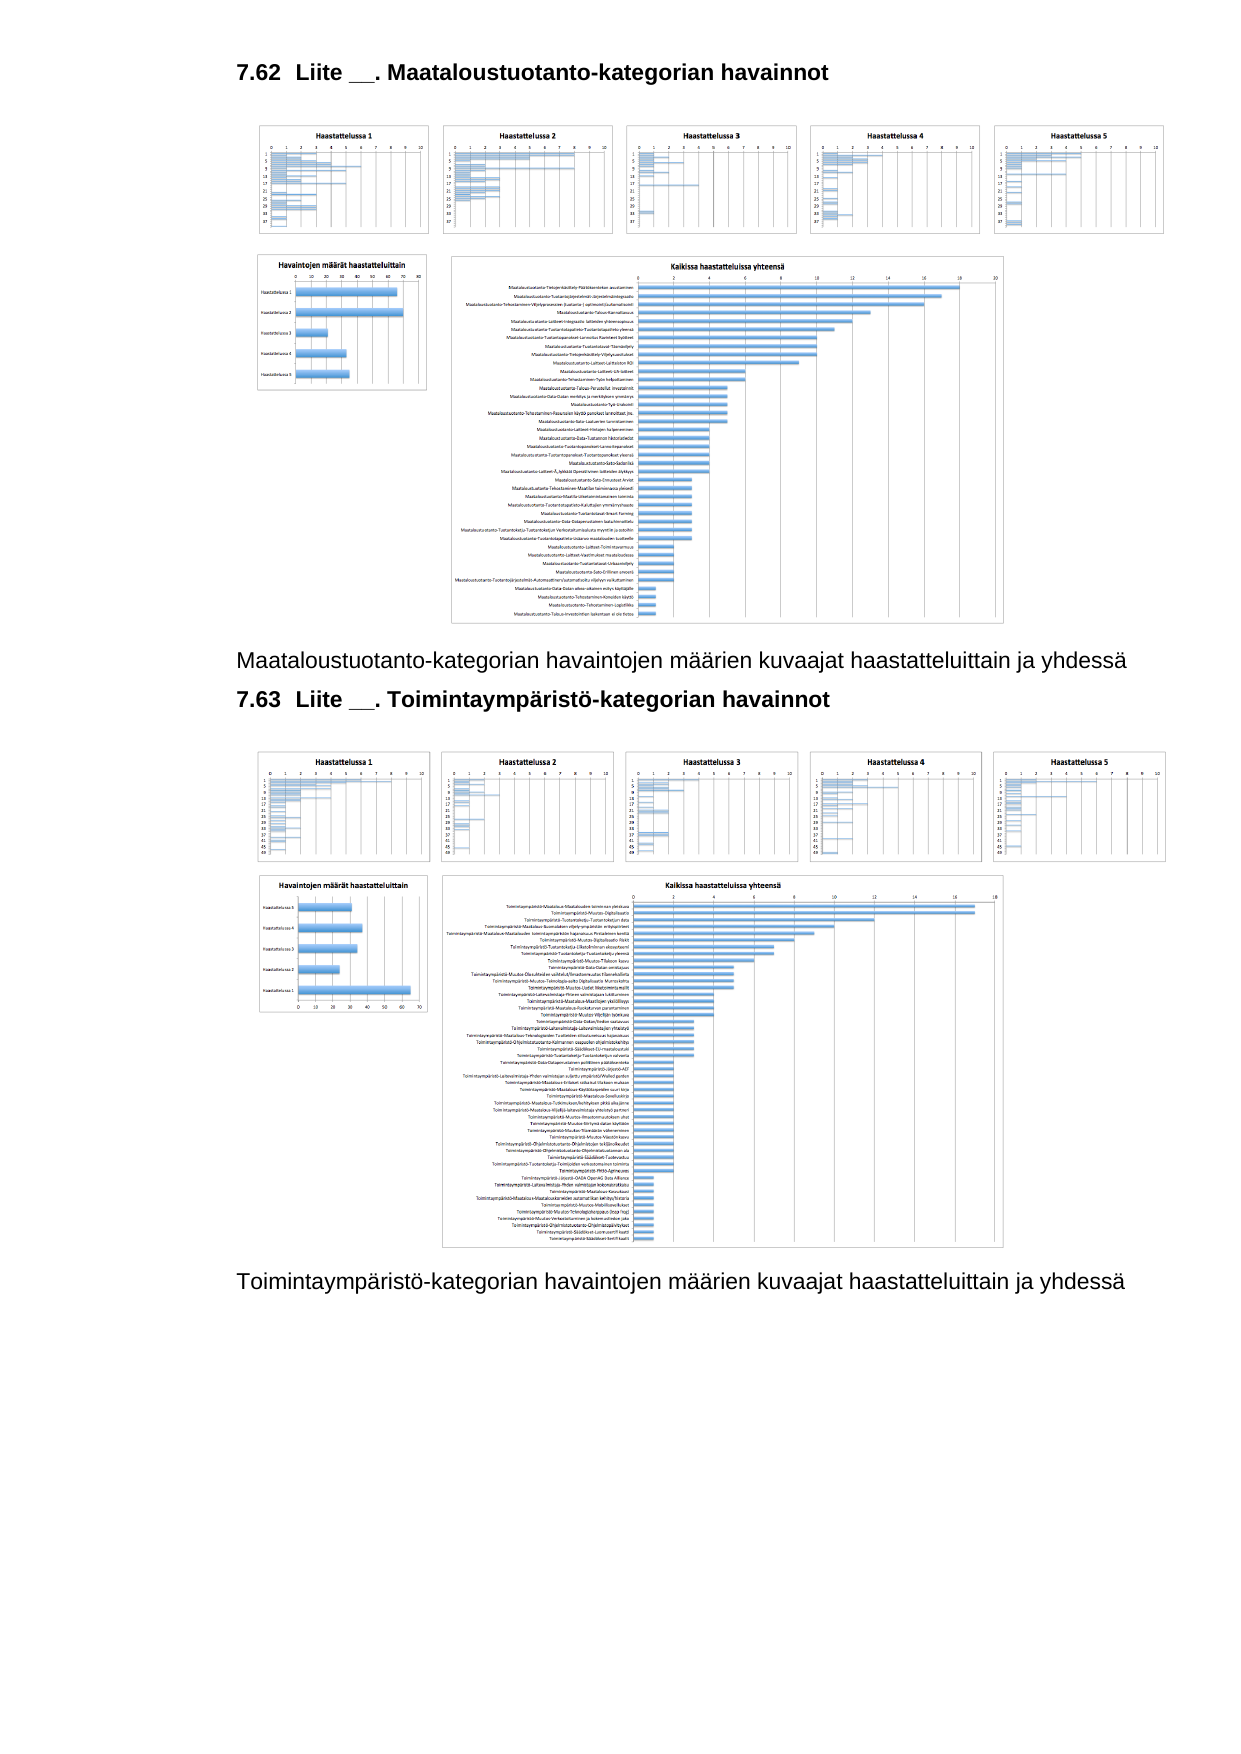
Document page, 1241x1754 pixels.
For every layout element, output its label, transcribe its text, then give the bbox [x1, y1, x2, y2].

subtitle Liite __. Toimintaympäristö-kategorian havainnot [236, 686, 1152, 713]
picture [255, 748, 1171, 1255]
subtitle Liite __. Maataloustuotanto-kategorian havainnot [236, 59, 1152, 85]
picture [255, 121, 1171, 634]
